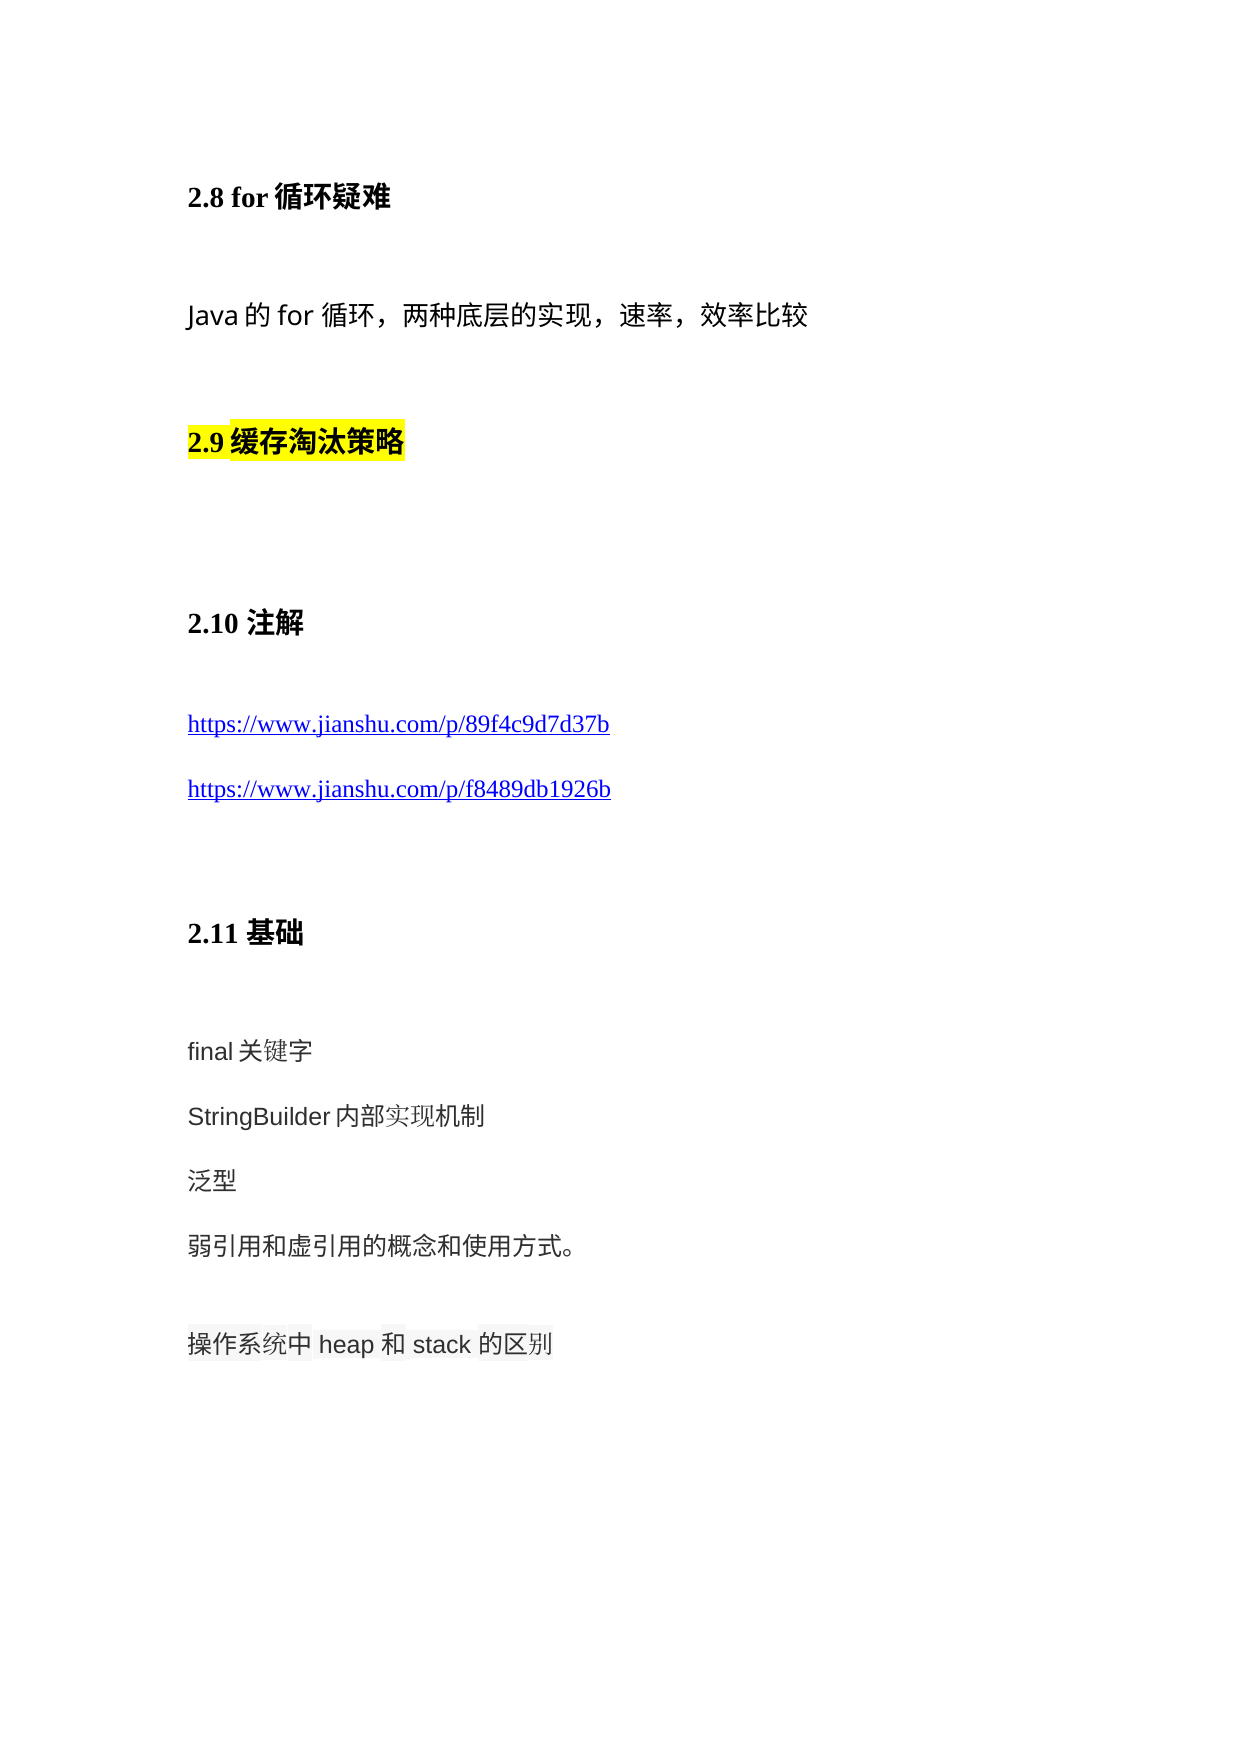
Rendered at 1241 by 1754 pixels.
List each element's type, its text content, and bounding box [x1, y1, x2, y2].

text final关键字 [187, 1017, 1053, 1082]
text StringBuilder内部实现机制 [187, 1082, 1053, 1147]
text 泛型 [187, 1147, 1053, 1212]
subtitle 2.8 for循环疑难 [187, 162, 1053, 227]
text 弱引用和虚引用的概念和使用方式。 [187, 1212, 1053, 1277]
subtitle 2.9缓存淘汰策略 [187, 407, 1053, 472]
text 操作系统中 heap 和 stack 的区别 [187, 1310, 1053, 1375]
subtitle 2.11 基础 [187, 898, 1053, 963]
text https://www.jianshu.com/p/89f4c9d7d37b [187, 707, 1053, 739]
subtitle 2.10 注解 [187, 588, 1053, 653]
text https://www.jianshu.com/p/f8489db1926b [187, 772, 1053, 804]
text Java的for 循环，两种底层的实现，速率，效率比较 [187, 281, 1053, 346]
